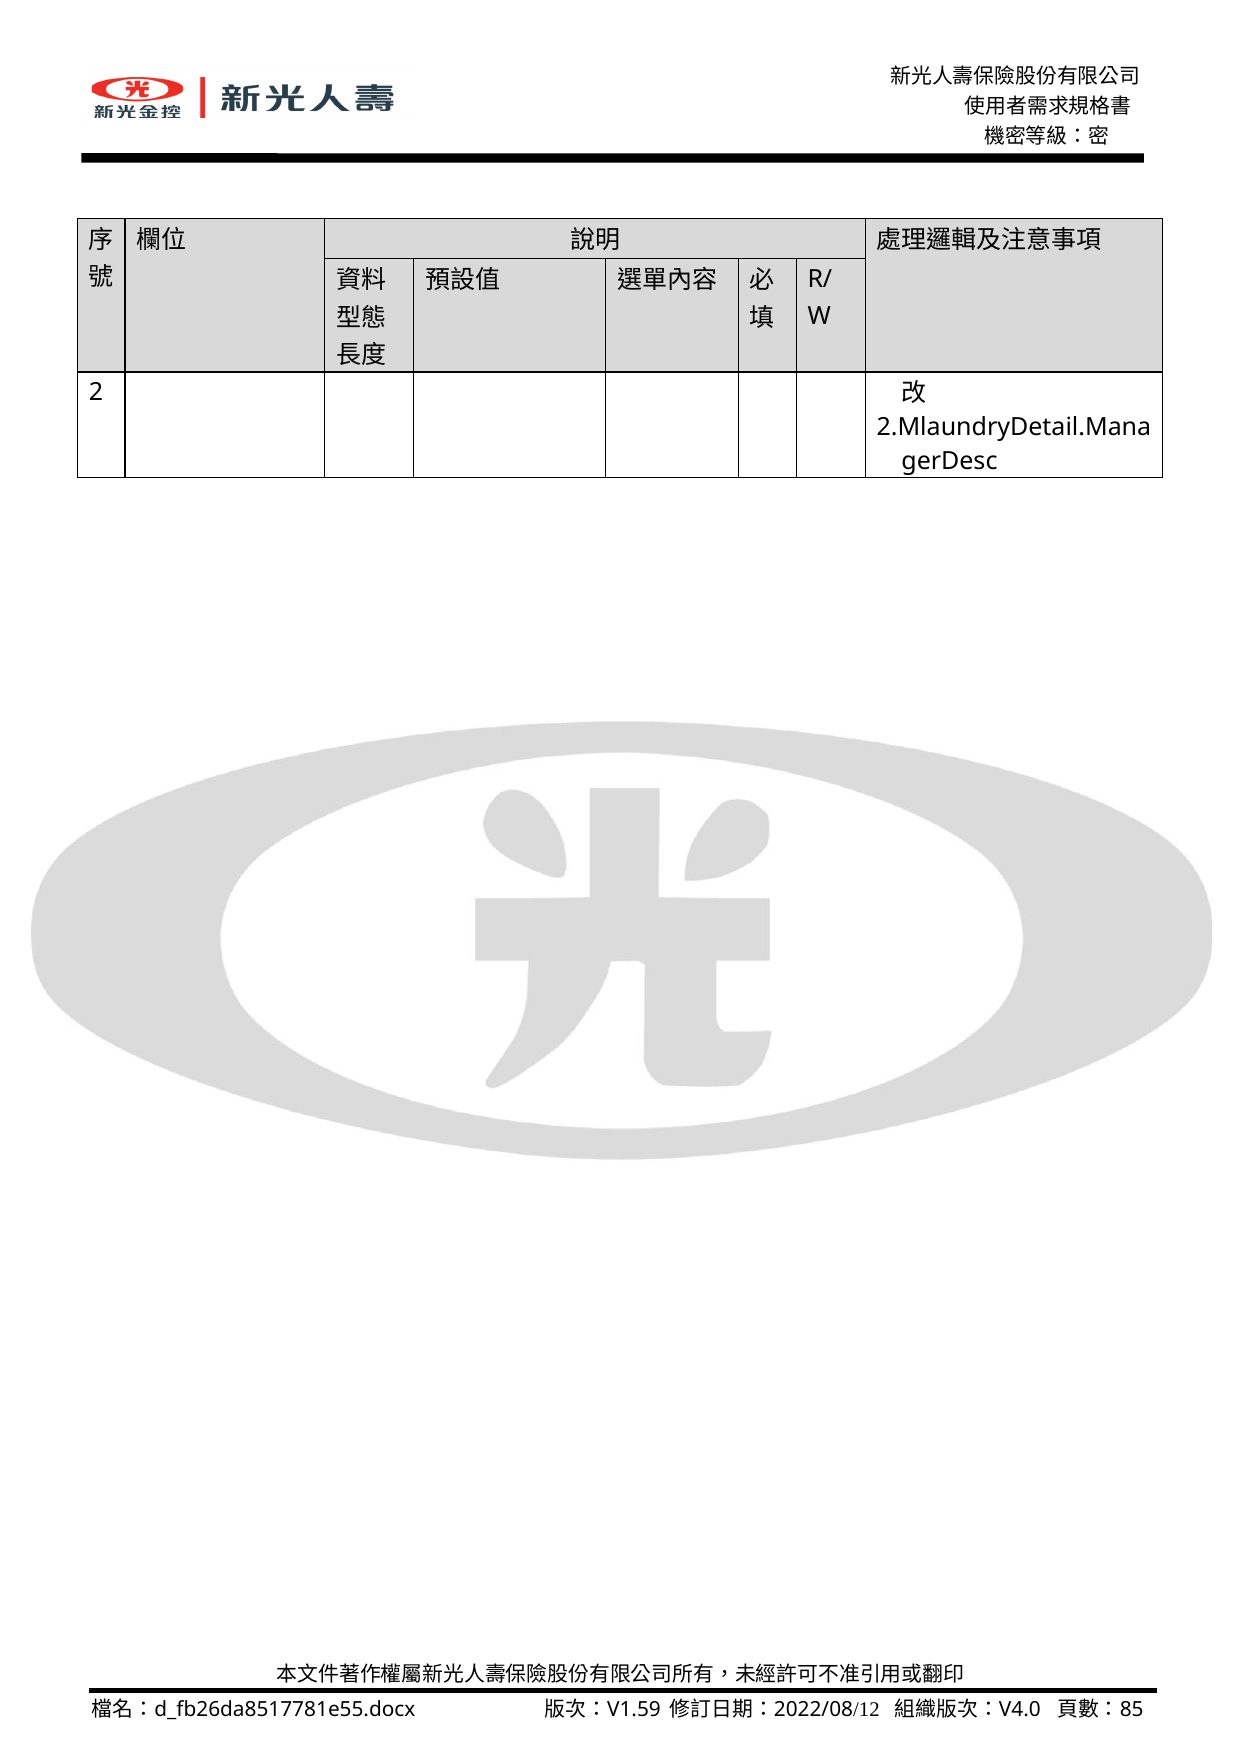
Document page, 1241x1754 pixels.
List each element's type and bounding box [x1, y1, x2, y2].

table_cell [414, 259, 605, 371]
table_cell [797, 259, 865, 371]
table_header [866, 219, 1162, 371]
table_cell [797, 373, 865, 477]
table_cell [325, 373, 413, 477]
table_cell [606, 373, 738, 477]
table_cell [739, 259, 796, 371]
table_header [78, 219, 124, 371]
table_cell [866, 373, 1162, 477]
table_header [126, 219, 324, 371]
picture [91, 61, 417, 118]
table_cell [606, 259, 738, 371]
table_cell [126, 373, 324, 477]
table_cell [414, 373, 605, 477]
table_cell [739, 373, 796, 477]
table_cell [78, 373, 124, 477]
picture [25, 713, 1215, 1166]
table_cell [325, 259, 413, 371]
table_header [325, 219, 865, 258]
